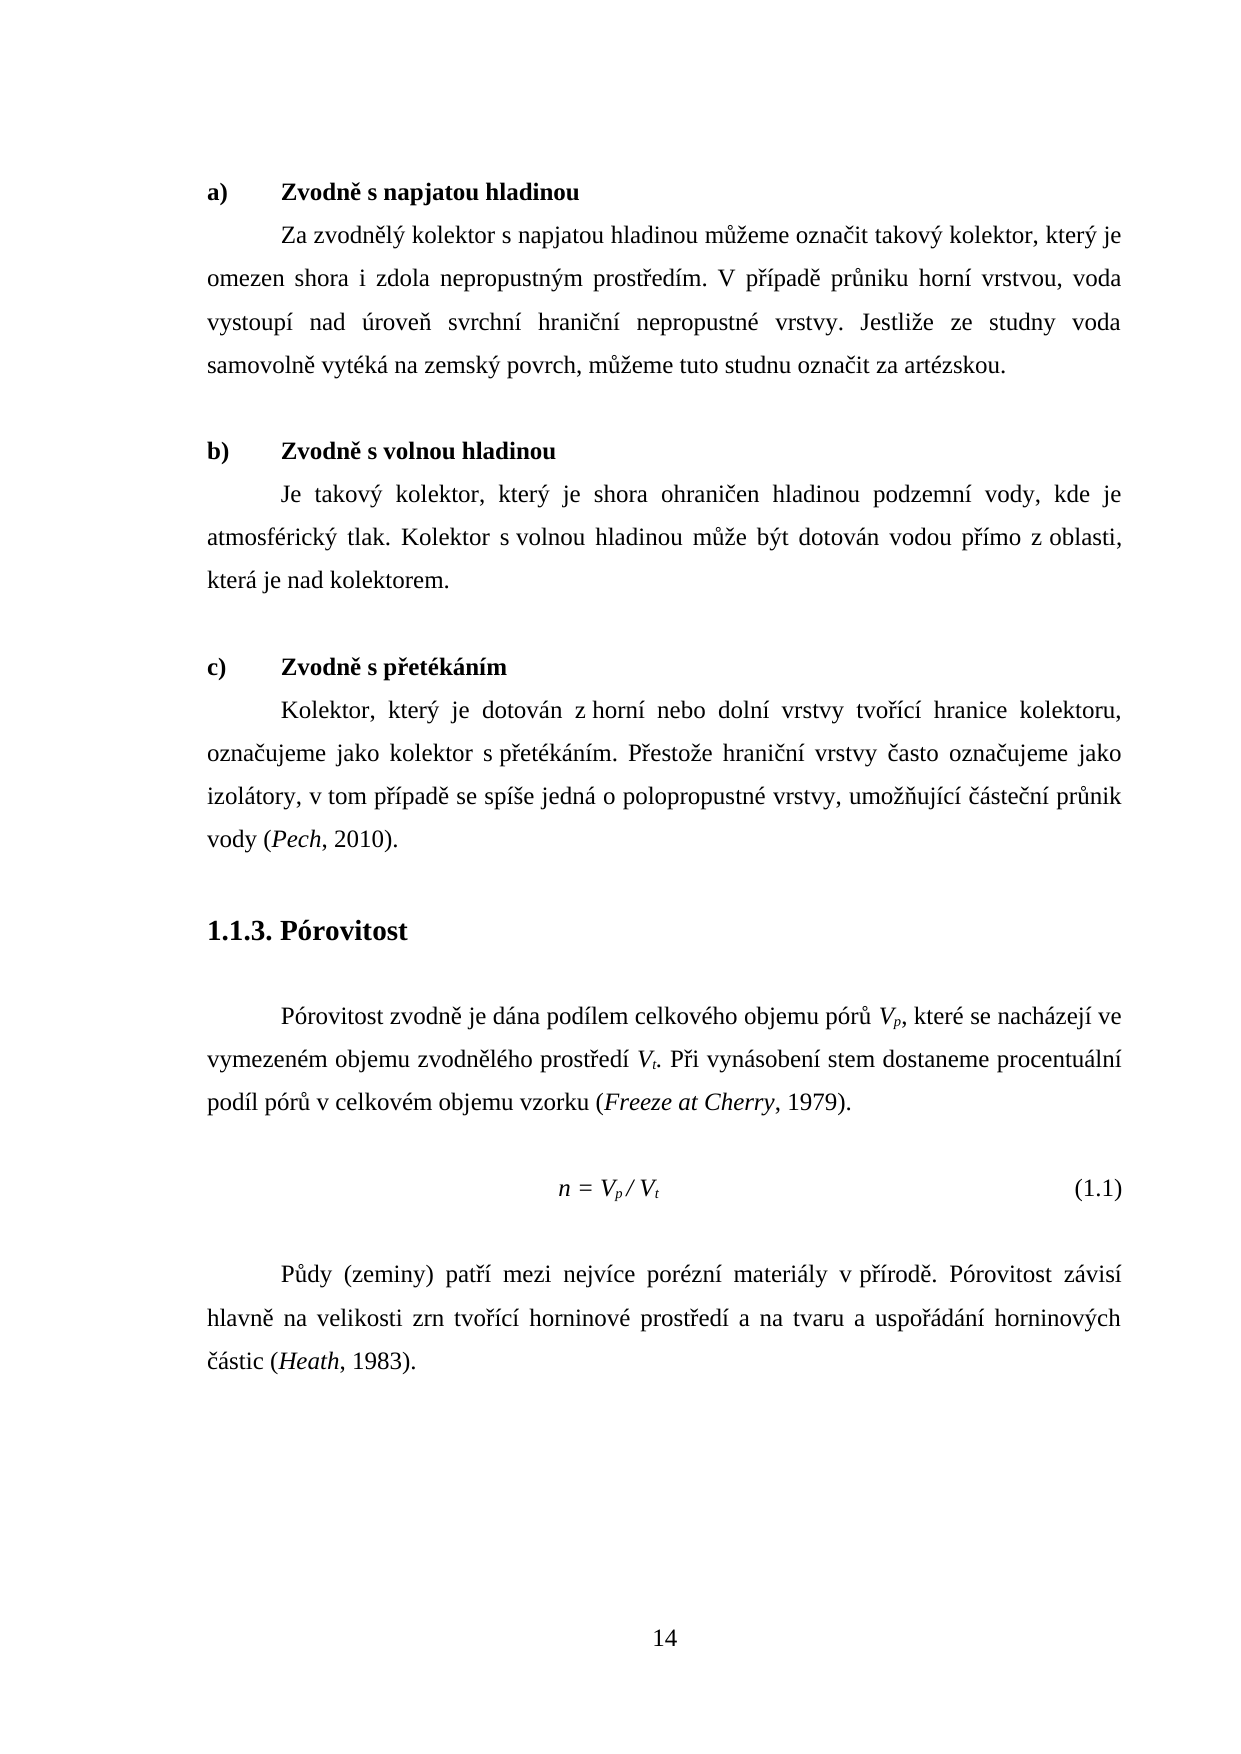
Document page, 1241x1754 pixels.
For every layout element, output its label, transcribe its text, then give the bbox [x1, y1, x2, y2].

list n = Vp / Vt (1.1) [207, 1173, 1122, 1202]
subtitle 1.1.3. Pórovitost [207, 913, 1122, 947]
list Za zvodnělý kolektor s napjatou hladinou můžeme označit takový kolektor, který je omezen shora i zdola nepropustným prostředím. V případě průniku horní vrstvou, voda vystoupí nad úroveň svrchní hraniční nepropustné vrstvy. Jestliže ze studny voda samovolně vytéká na zemský povrch, můžeme tuto studnu označit za artézskou. [207, 220, 1122, 378]
list Půdy (zeminy) patří mezi nejvíce porézní materiály v přírodě. Pórovitost závisí hlavně na velikosti zrn tvořící horninové prostředí a na tvaru a uspořádání horninových částic (Heath, 1983). [207, 1259, 1122, 1374]
list Kolektor, který je dotován z horní nebo dolní vrstvy tvořící hranice kolektoru, označujeme jako kolektor s přetékáním. Přestože hraniční vrstvy často označujeme jako izolátory, v tom případě se spíše jedná o polopropustné vrstvy, umožňující částeční průnik vody (Pech, 2010). [207, 695, 1122, 853]
list Zvodně s volnou hladinou [207, 436, 1122, 465]
list Zvodně s napjatou hladinou [207, 177, 1122, 206]
list Pórovitost zvodně je dána podílem celkového objemu pórů Vp, které se nacházejí ve vymezeném objemu zvodnělého prostředí Vt. Při vynásobení stem dostaneme procentuální podíl pórů v celkovém objemu vzorku (Freeze at Cherry, 1979). [207, 1001, 1122, 1116]
list Zvodně s přetékáním [207, 652, 1122, 680]
list Je takový kolektor, který je shora ohraničen hladinou podzemní vody, kde je atmosférický tlak. Kolektor s volnou hladinou může být dotován vodou přímo z oblasti, která je nad kolektorem. [207, 479, 1122, 594]
